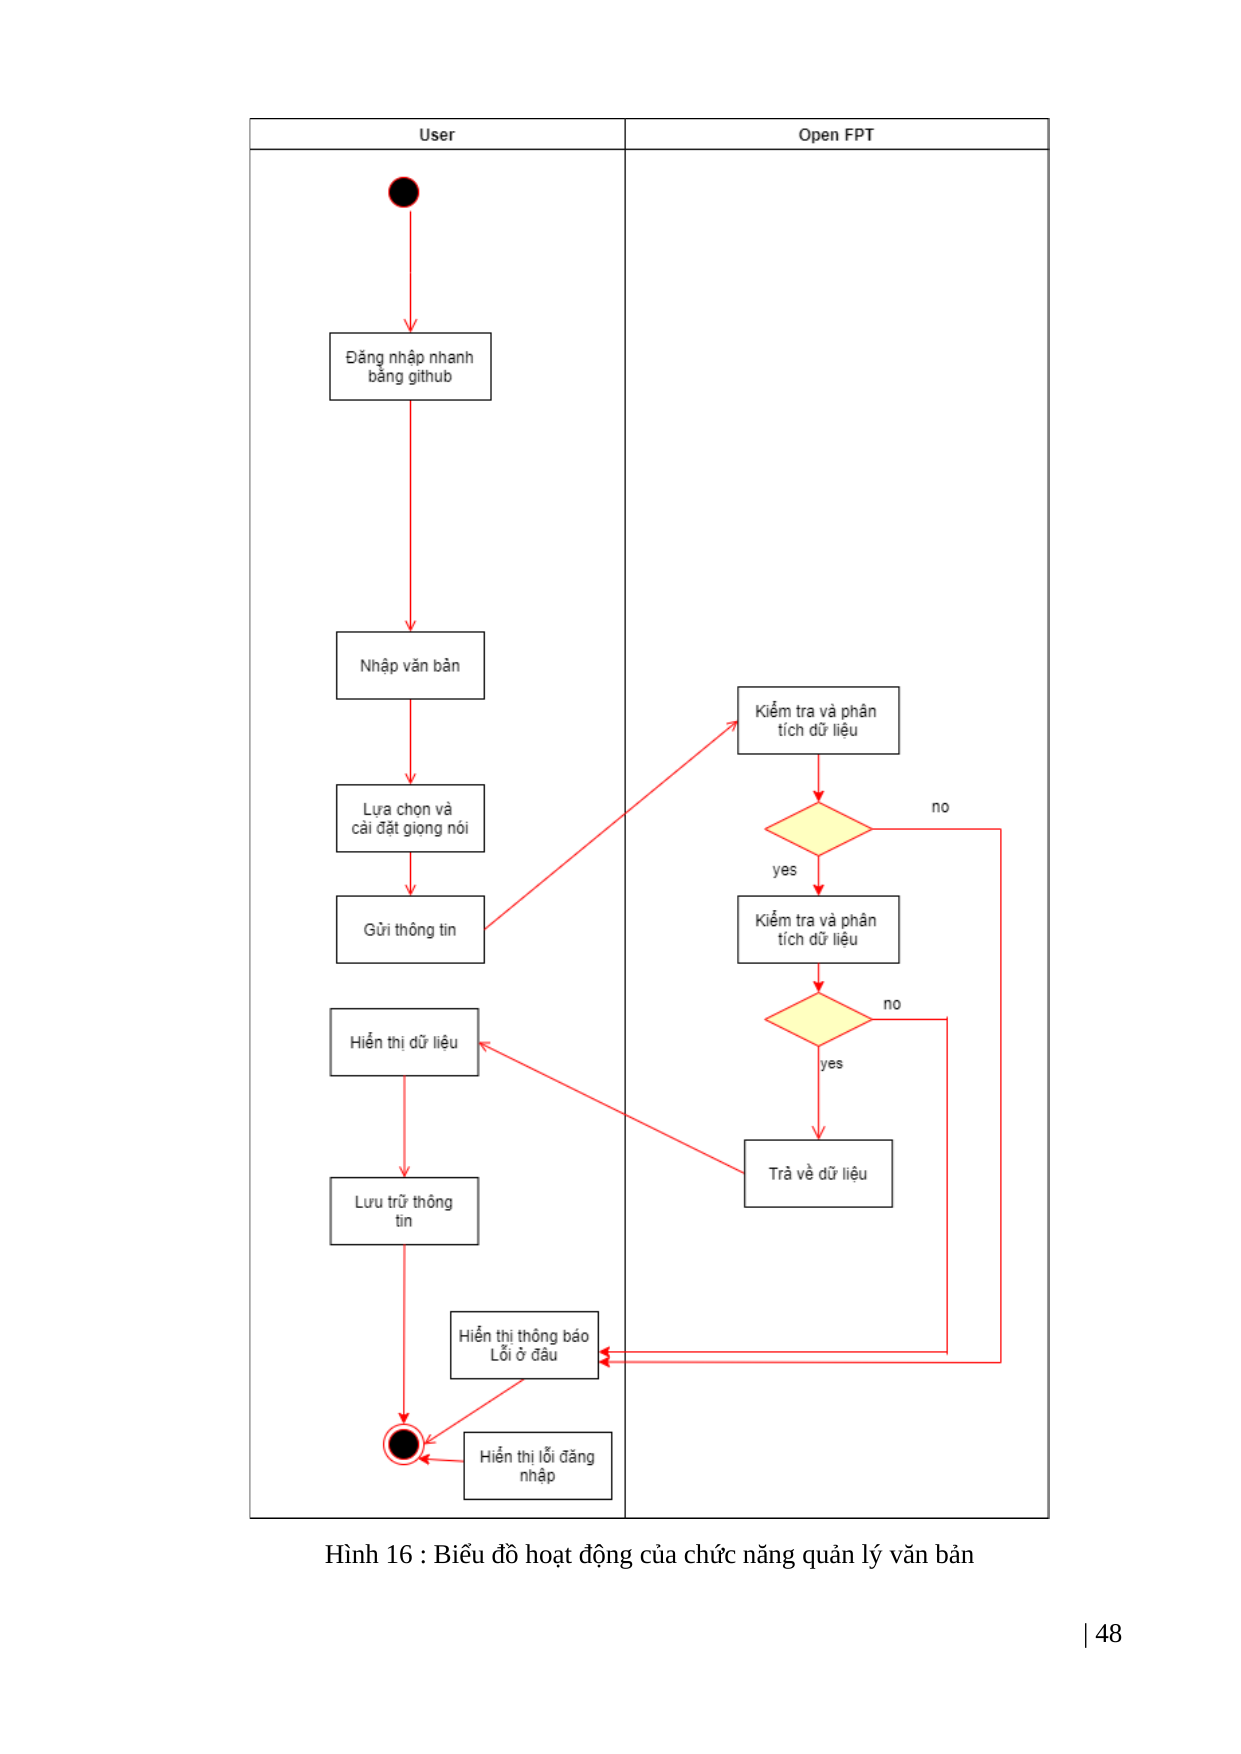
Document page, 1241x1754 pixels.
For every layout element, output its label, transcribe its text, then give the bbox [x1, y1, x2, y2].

picture [249, 118, 1050, 1519]
list Hình 16 : Biểu đồ hoạt động của chức năng quản lý văn bản [177, 1538, 1122, 1569]
